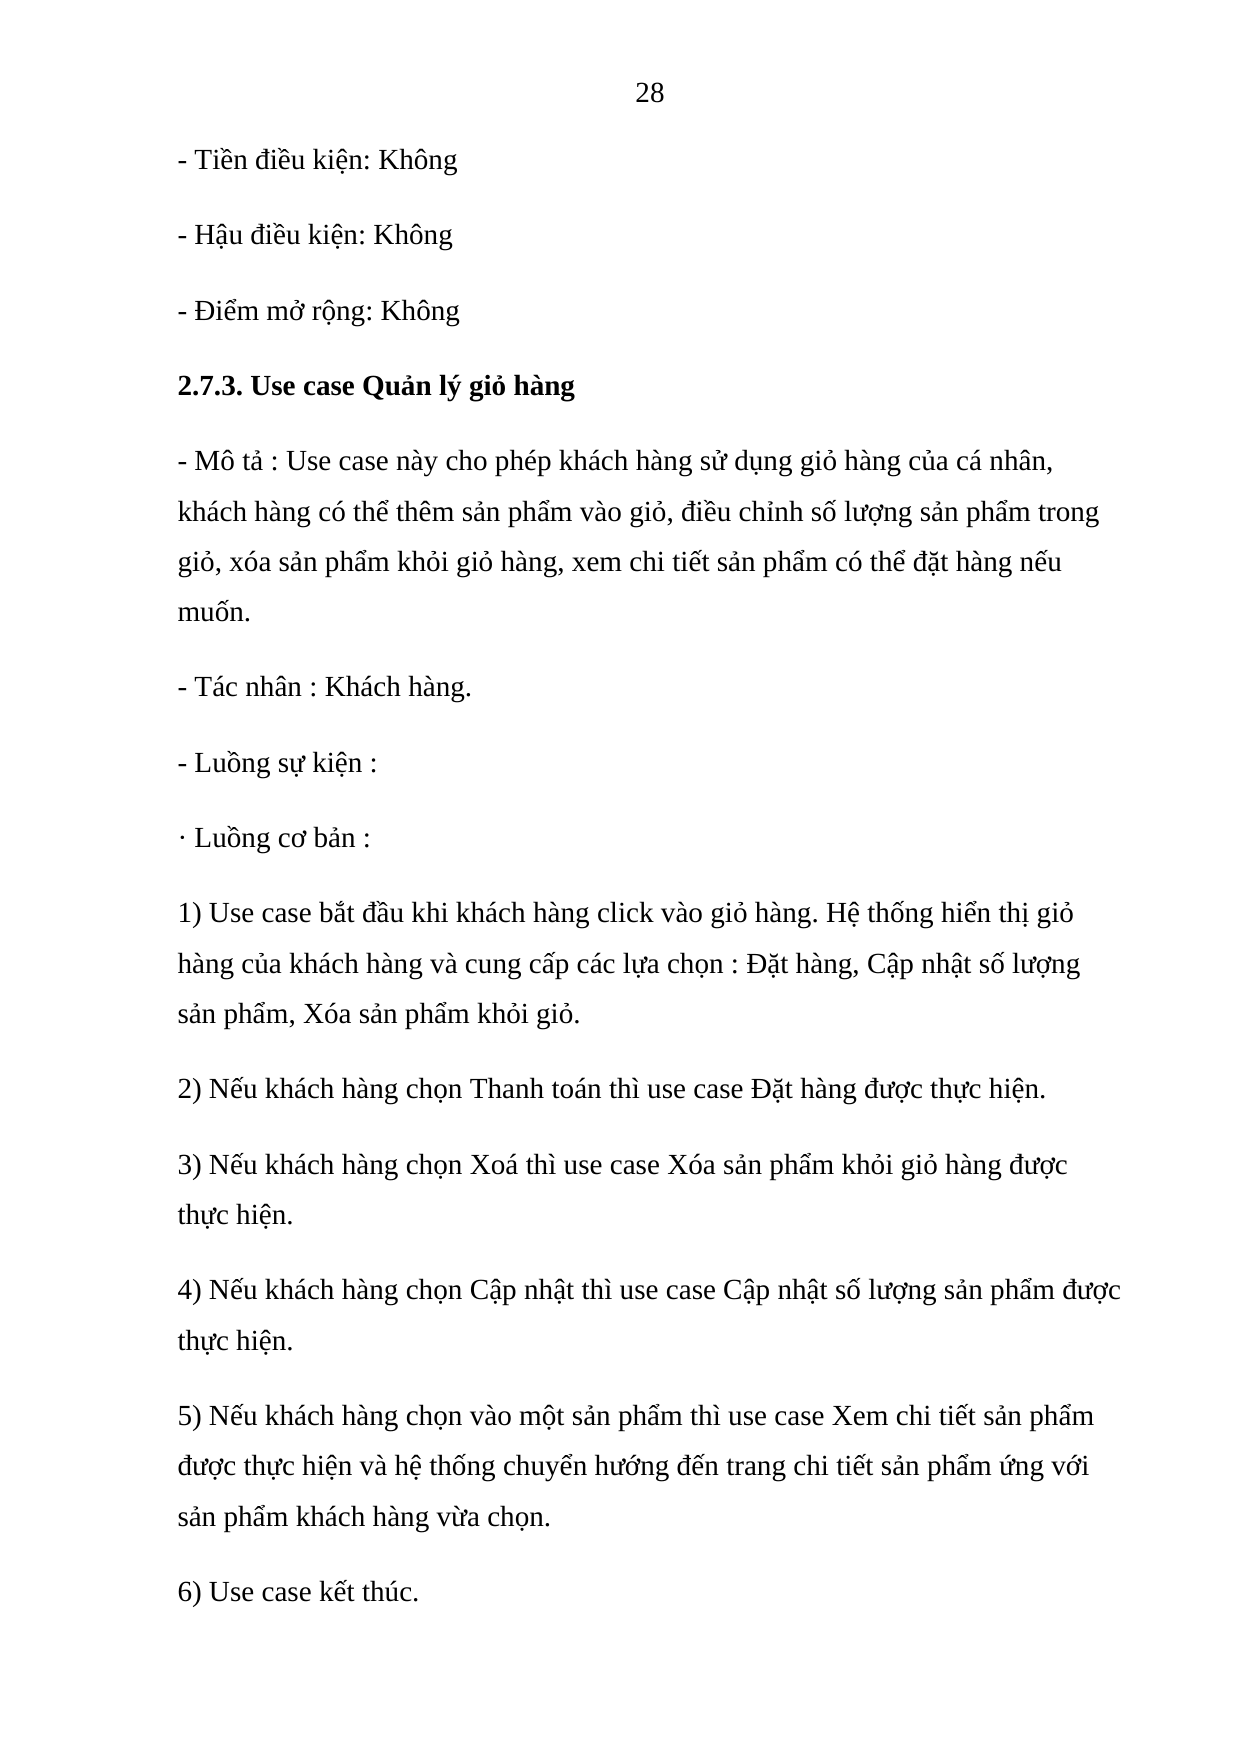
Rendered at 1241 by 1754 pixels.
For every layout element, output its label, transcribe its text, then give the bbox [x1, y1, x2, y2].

text 3) Nếu khách hàng chọn Xoá thì use case Xóa sản phẩm khỏi giỏ hàng được thực hiện. [177, 1147, 1122, 1231]
text - Hậu điều kiện: Không [177, 217, 1122, 251]
text - Tác nhân : Khách hàng. [177, 669, 1122, 703]
text 5) Nếu khách hàng chọn vào một sản phẩm thì use case Xem chi tiết sản phẩm được thực hiện và hệ thống chuyển hướng đến trang chi tiết sản phẩm ứng với sản phẩm khách hàng vừa chọn. [177, 1398, 1122, 1532]
text - Luồng sự kiện : [177, 745, 1122, 778]
text 6) Use case kết thúc. [177, 1574, 1122, 1607]
text - Điểm mở rộng: Không [177, 293, 1122, 326]
text - Mô tả : Use case này cho phép khách hàng sử dụng giỏ hàng của cá nhân, khách hàng có thể thêm sản phẩm vào giỏ, điều chỉnh số lượng sản phẩm trong giỏ, xóa sản phẩm khỏi giỏ hàng, xem chi tiết sản phẩm có thể đặt hàng nếu muốn. [177, 443, 1122, 628]
text 1) Use case bắt đầu khi khách hàng click vào giỏ hàng. Hệ thống hiển thị giỏ hàng của khách hàng và cung cấp các lựa chọn : Đặt hàng, Cập nhật số lượng sản phẩm, Xóa sản phẩm khỏi giỏ. [177, 896, 1122, 1030]
text · Luồng cơ bản : [177, 820, 1122, 854]
text 2) Nếu khách hàng chọn Thanh toán thì use case Đặt hàng được thực hiện. [177, 1071, 1122, 1105]
text - Tiền điều kiện: Không [177, 142, 1122, 176]
text 4) Nếu khách hàng chọn Cập nhật thì use case Cập nhật số lượng sản phẩm được thực hiện. [177, 1272, 1122, 1356]
subtitle 2.7.3. Use case Quản lý giỏ hàng [177, 368, 1122, 402]
